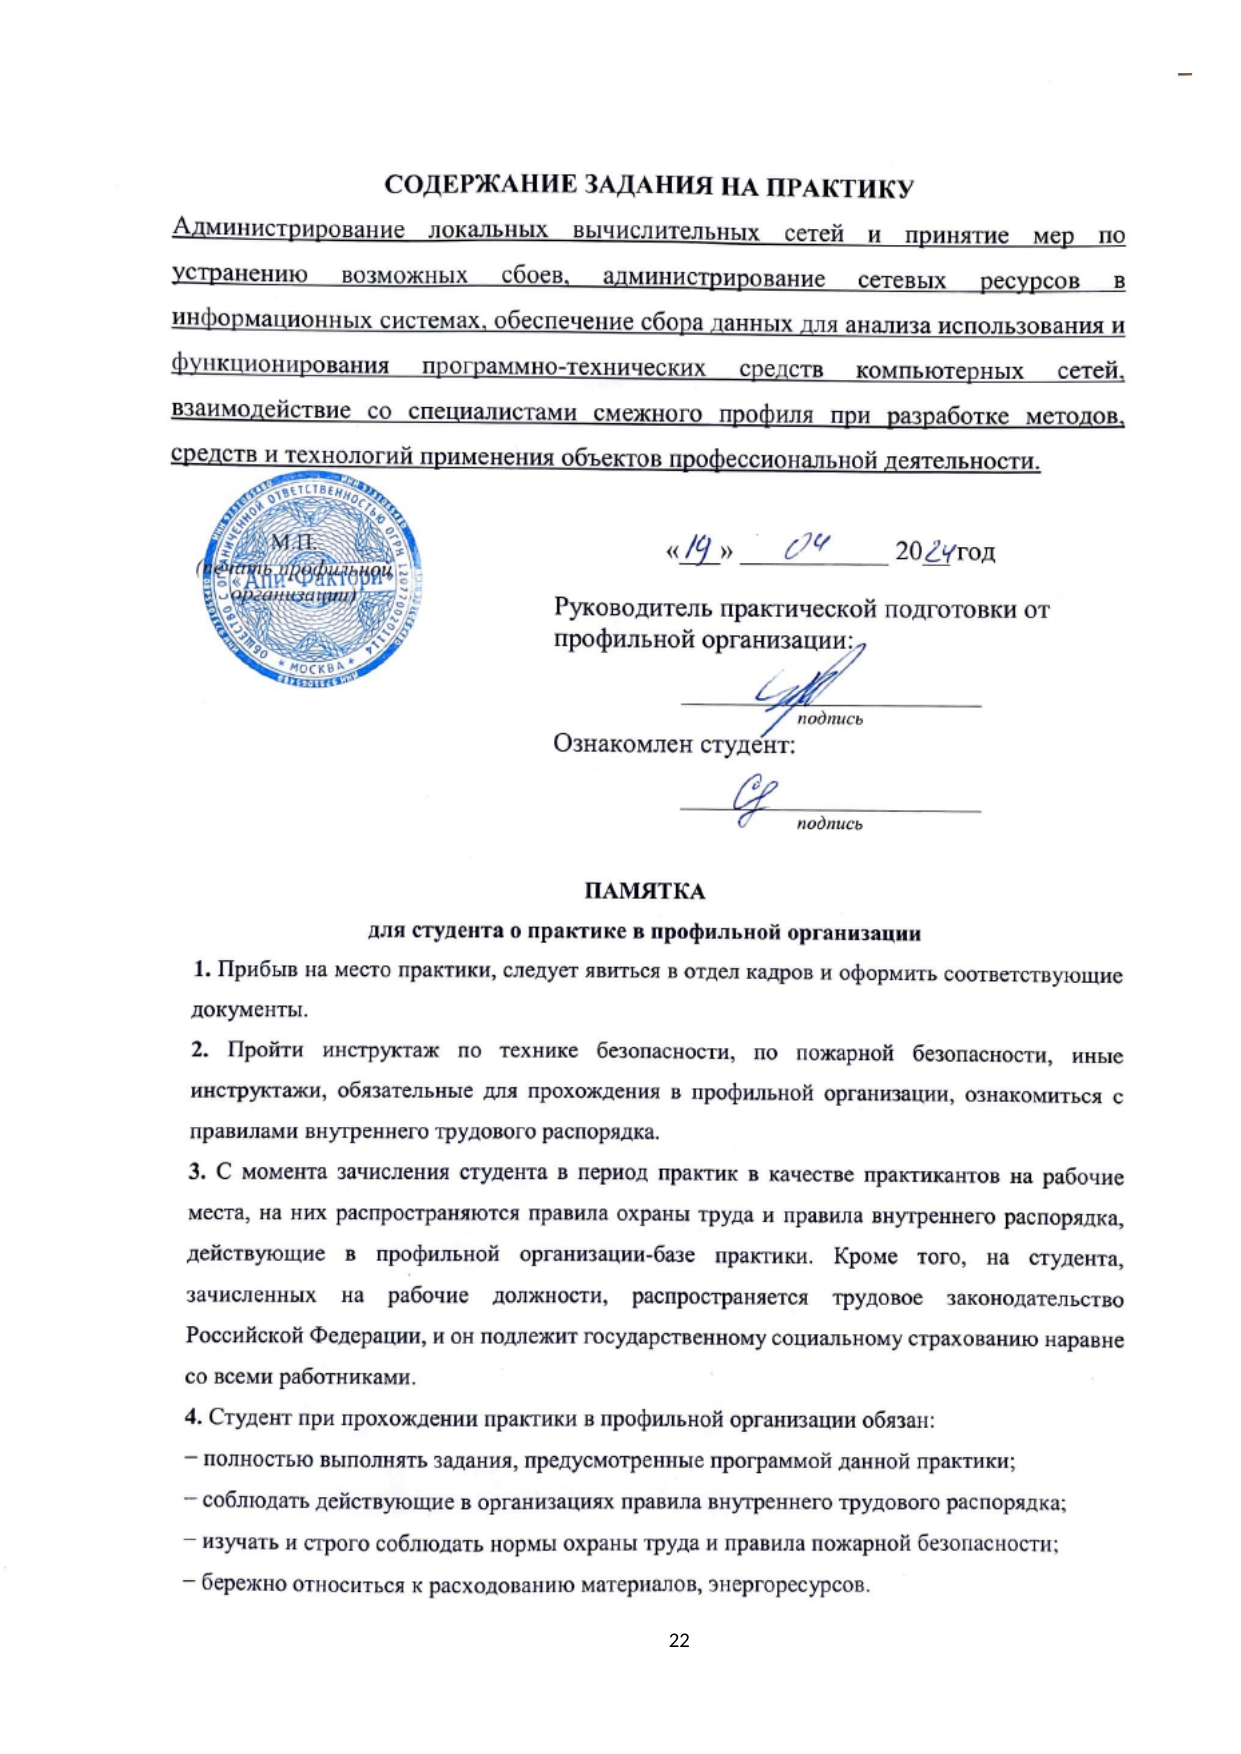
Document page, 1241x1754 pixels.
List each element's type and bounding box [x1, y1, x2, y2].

picture [0, 73, 1193, 1603]
